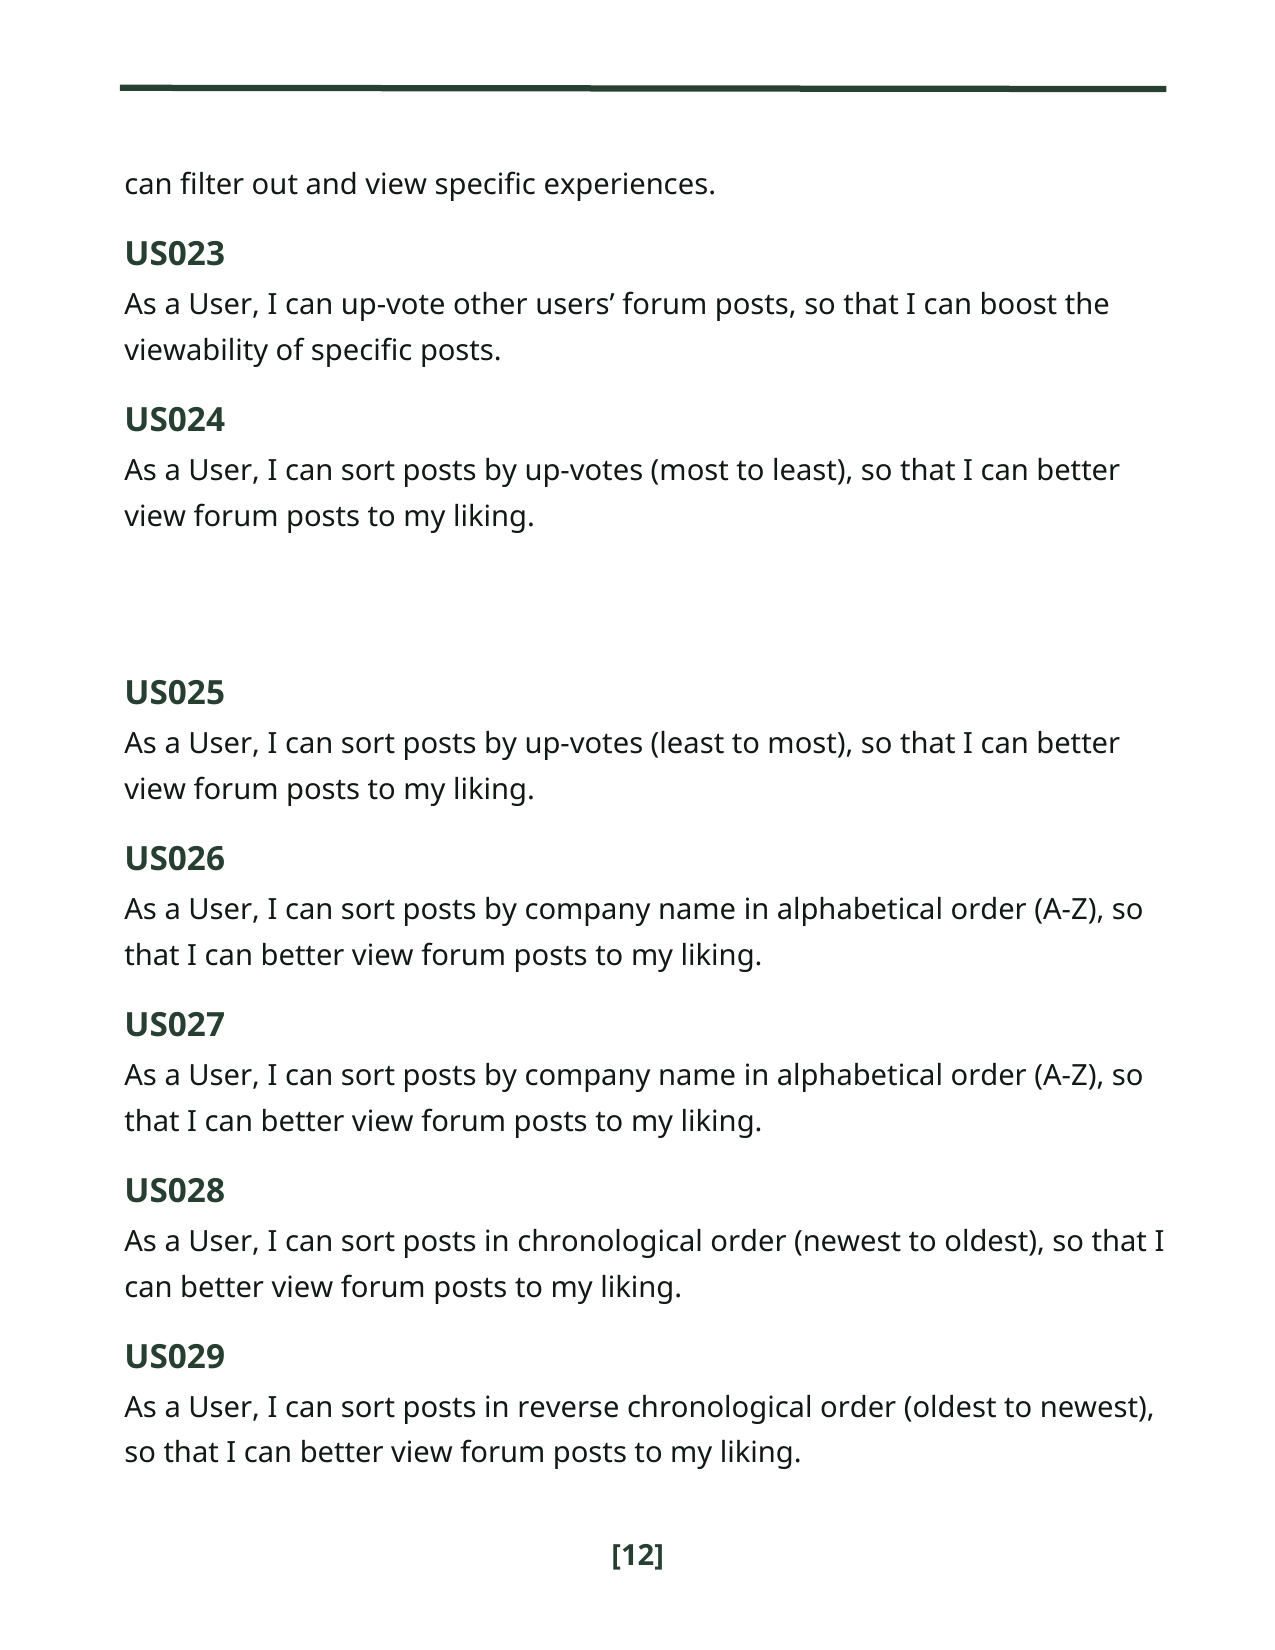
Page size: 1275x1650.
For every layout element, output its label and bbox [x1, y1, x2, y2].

table_header [124, 164, 1166, 1497]
